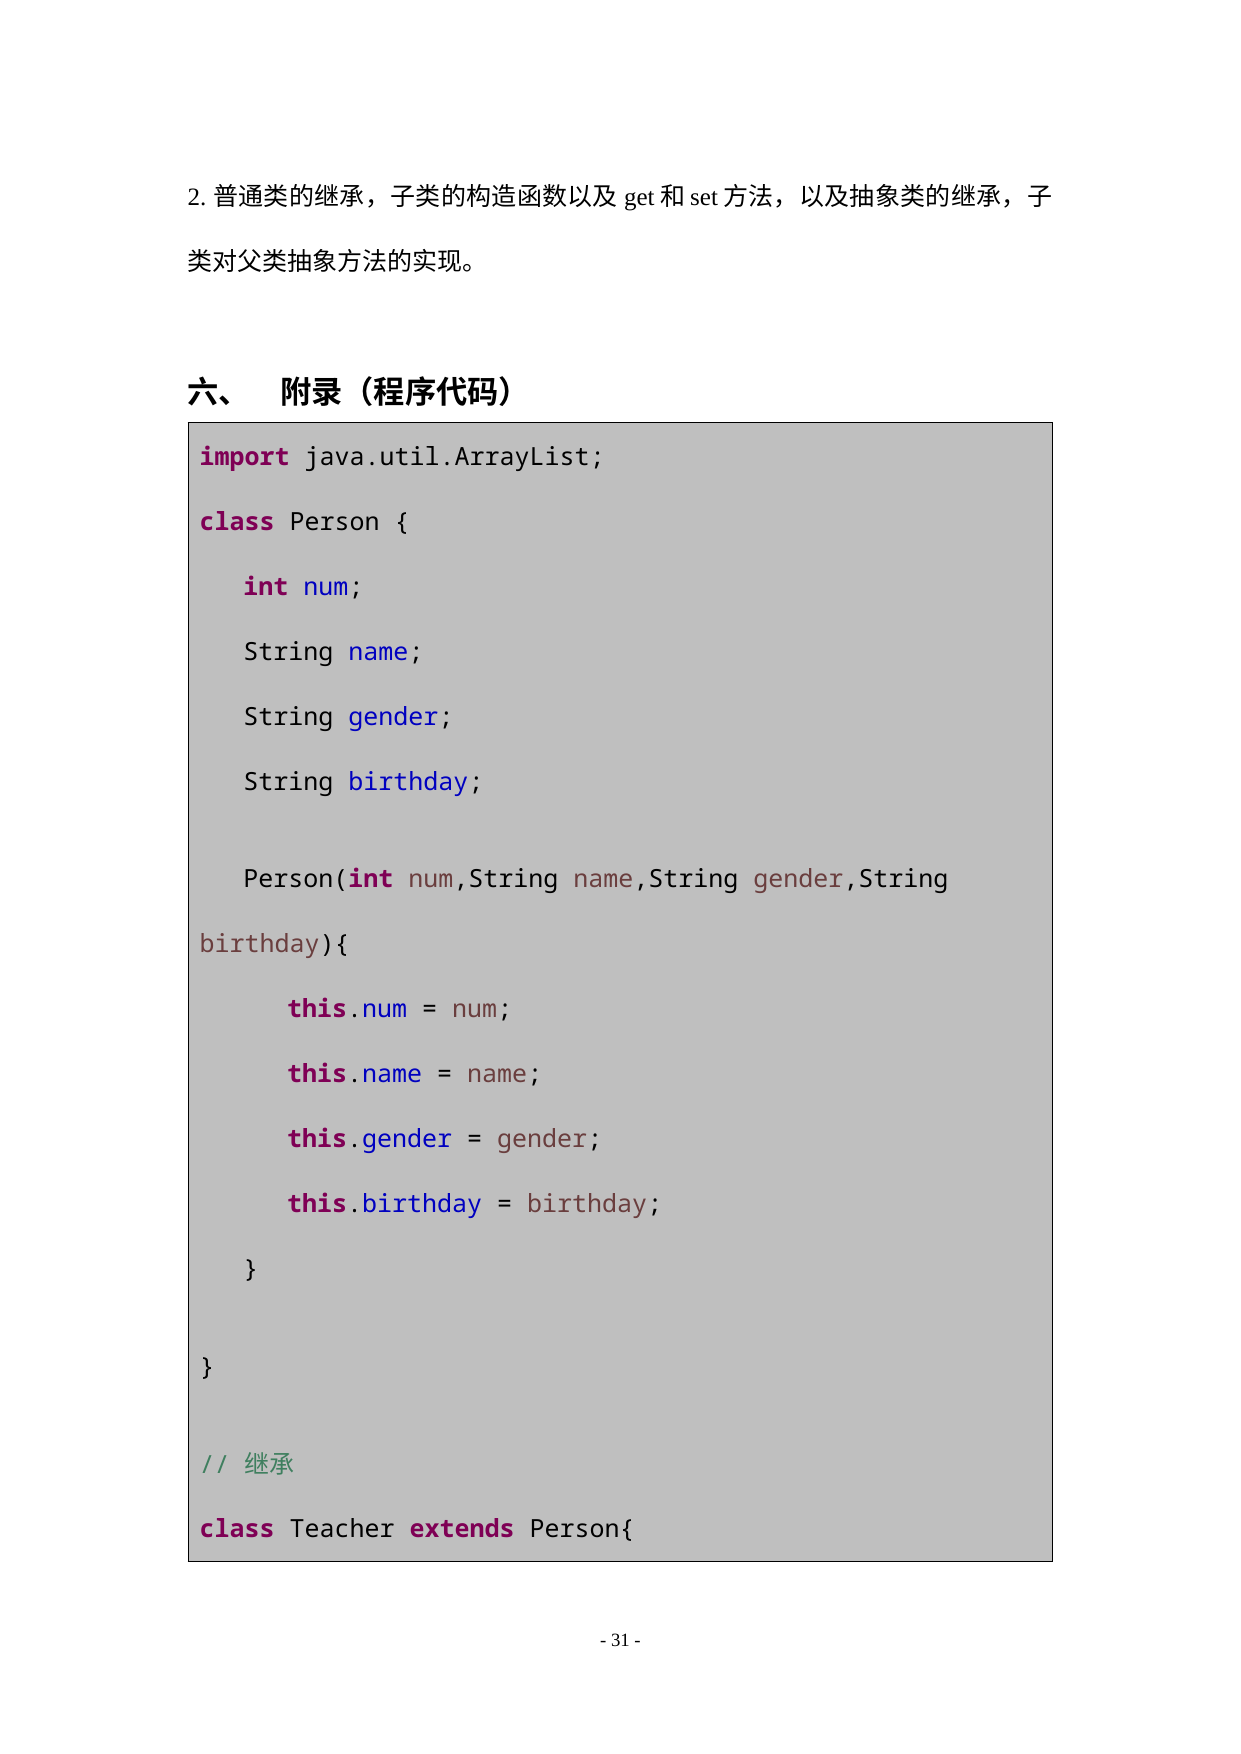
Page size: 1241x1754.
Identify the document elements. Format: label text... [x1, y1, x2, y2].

list 附录（程序代码） [187, 357, 1053, 422]
text 2. 普通类的继承，子类的构造函数以及get和set方法，以及抽象类的继承，子类对父类抽象方法的实现。 [187, 162, 1053, 292]
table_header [189, 423, 1052, 1561]
